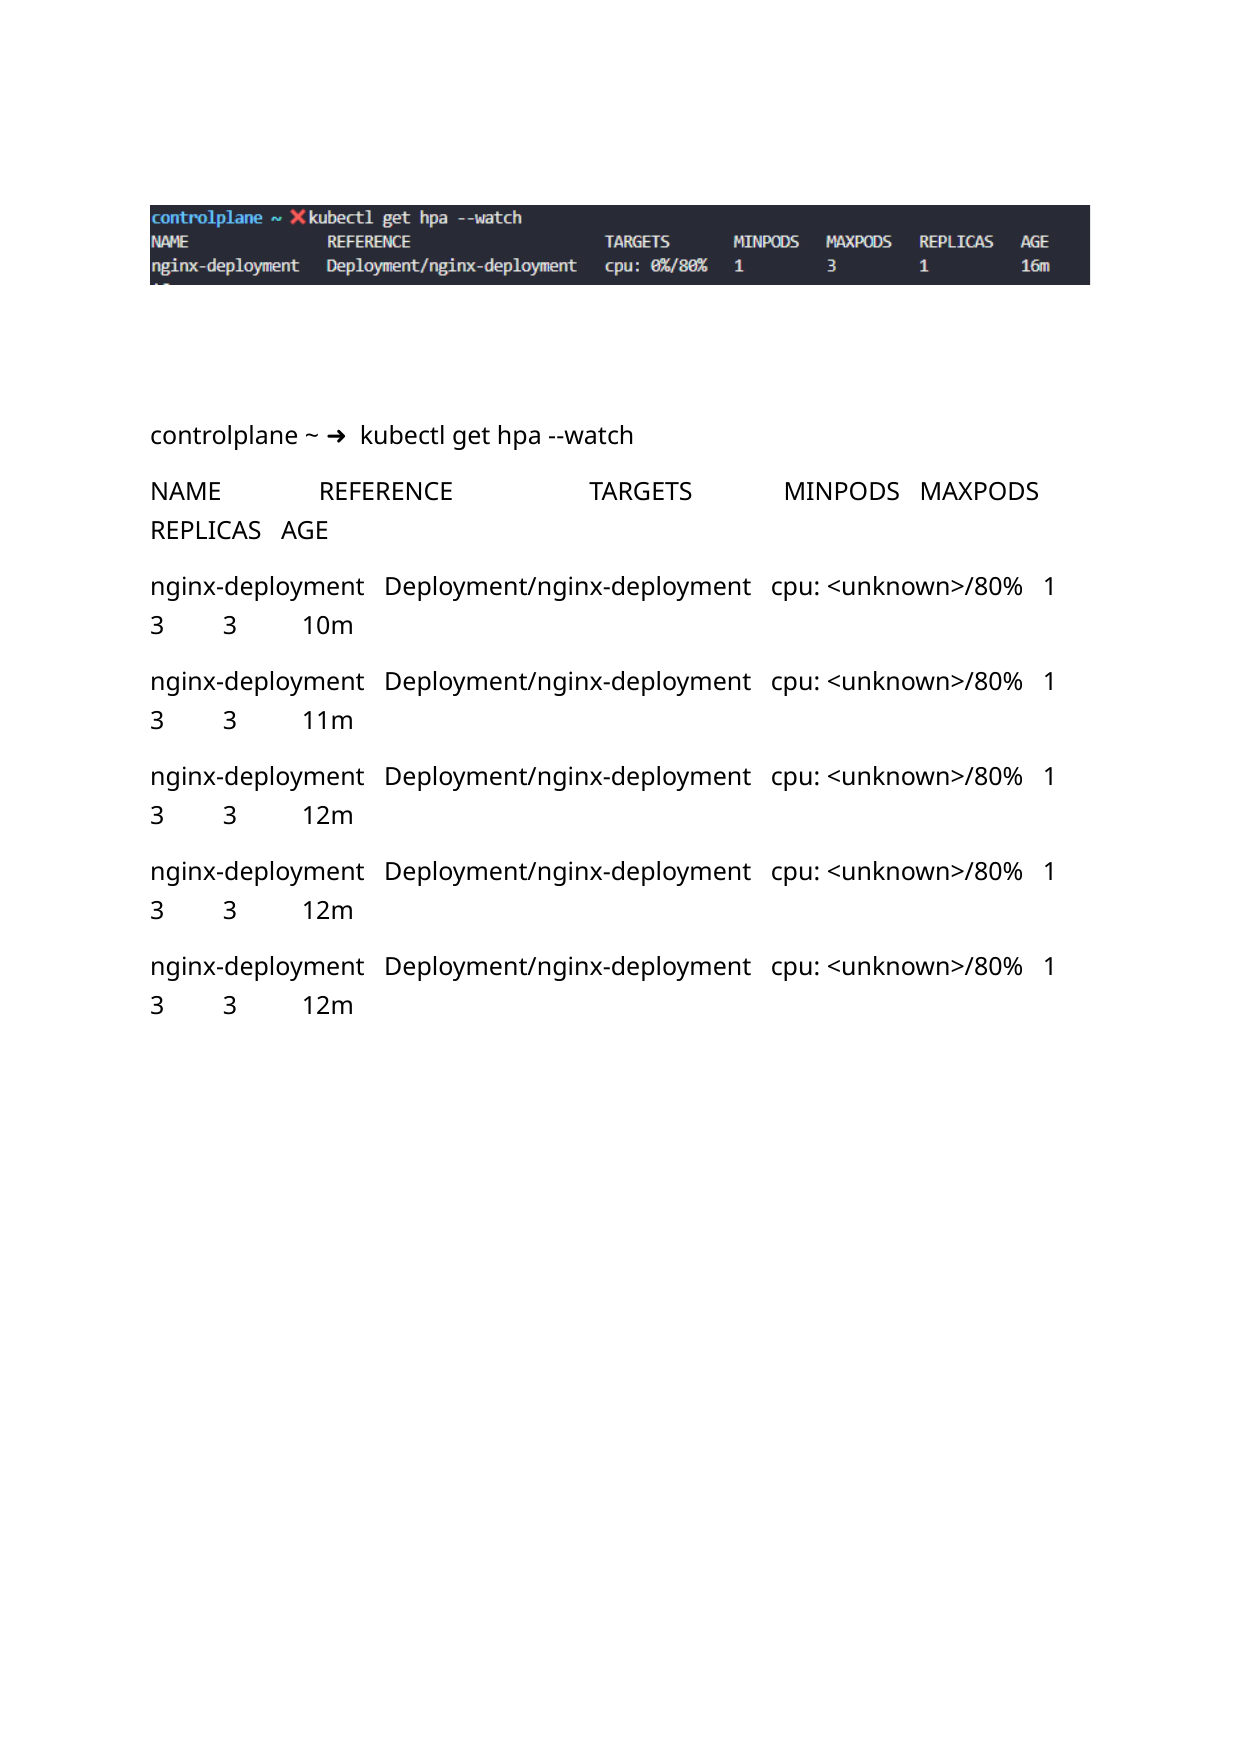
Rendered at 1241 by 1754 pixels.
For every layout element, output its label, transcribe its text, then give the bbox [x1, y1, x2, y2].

text nginx-deployment Deployment/nginx-deployment cpu: <unknown>/80% 1 3 3 10m [150, 568, 1090, 642]
text nginx-deployment Deployment/nginx-deployment cpu: <unknown>/80% 1 3 3 12m [150, 948, 1090, 1022]
text NAME REFERENCE TARGETS MINPODS MAXPODS REPLICAS AGE [150, 473, 1090, 547]
text controlplane ~ ➜ kubectl get hpa --watch [150, 418, 1090, 452]
text nginx-deployment Deployment/nginx-deployment cpu: <unknown>/80% 1 3 3 12m [150, 758, 1090, 832]
picture [150, 205, 1091, 285]
text nginx-deployment Deployment/nginx-deployment cpu: <unknown>/80% 1 3 3 11m [150, 663, 1090, 737]
text nginx-deployment Deployment/nginx-deployment cpu: <unknown>/80% 1 3 3 12m [150, 853, 1090, 927]
